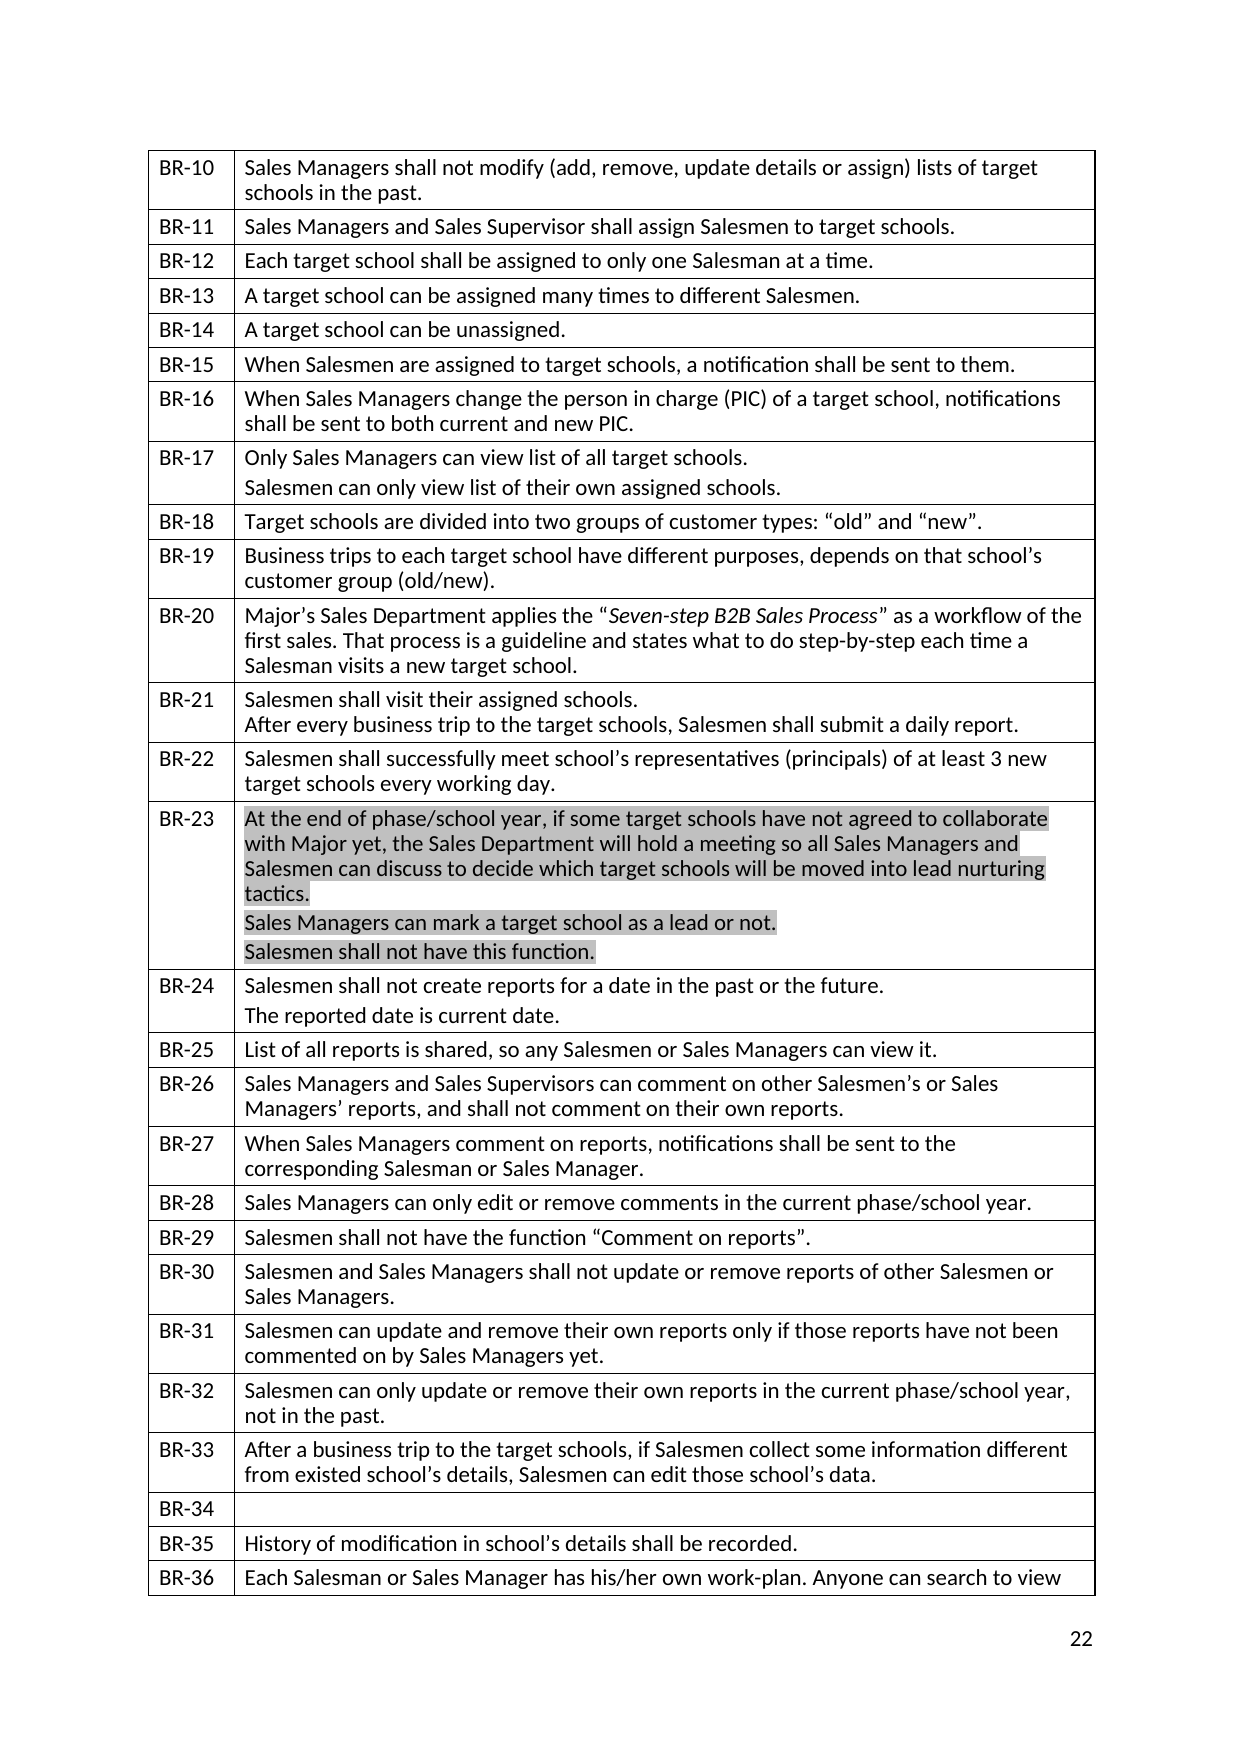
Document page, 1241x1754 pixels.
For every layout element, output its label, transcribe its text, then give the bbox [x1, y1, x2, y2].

table_cell BR-34 [149, 1493, 234, 1526]
table_cell At the end of phase/school year, if some target schools have not agreed to collaborate with Major yet, the Sales Department will hold a meeting so all Sales Managers and Salesmen can discuss to decide which target schools will be moved into lead nurturing tactics. Sales Managers can mark a target school as a lead or not. Salesmen shall not have this function. [235, 802, 1094, 969]
table_cell Salesmen can update and remove their own reports only if those reports have not been commented on by Sales Managers yet. [235, 1315, 1094, 1373]
table_cell BR-10 [149, 151, 234, 209]
table_cell After a business trip to the target schools, if Salesmen collect some information different from existed school’s details, Salesmen can edit those school’s data. [235, 1433, 1094, 1492]
table_cell Salesmen shall visit their assigned schools. After every business trip to the target schools, Salesmen shall submit a daily report. [235, 683, 1094, 742]
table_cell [235, 1561, 1094, 1595]
table_cell BR-26 [149, 1068, 234, 1126]
table_cell Salesmen shall not have the function “Comment on reports”. [235, 1221, 1094, 1254]
table_cell A target school can be unassigned. [235, 314, 1094, 347]
table_cell BR-32 [149, 1374, 234, 1432]
table_cell BR-36 [149, 1561, 234, 1595]
table_cell [235, 1493, 1094, 1526]
table_cell Sales Managers can only edit or remove comments in the current phase/school year. [235, 1186, 1094, 1220]
table_cell BR-29 [149, 1221, 234, 1254]
table_cell BR-21 [149, 683, 234, 742]
table_cell A target school can be assigned many times to different Salesmen. [235, 279, 1094, 312]
table_cell BR-14 [149, 314, 234, 347]
table_cell BR-35 [149, 1527, 234, 1560]
table_cell BR-19 [149, 540, 234, 598]
table_cell Business trips to each target school have different purposes, depends on that school’s customer group (old/new). [235, 540, 1094, 598]
table_cell Major’s Sales Department applies the “Seven-step B2B Sales Process” as a workflow of the first sales. That process is a guideline and states what to do step-by-step each time a Salesman visits a new target school. [235, 599, 1094, 682]
table_cell When Sales Managers change the person in charge (PIC) of a target school, notifications shall be sent to both current and new PIC. [235, 382, 1094, 441]
table_cell BR-31 [149, 1315, 234, 1373]
table_cell BR-16 [149, 382, 234, 441]
table_cell BR-25 [149, 1033, 234, 1067]
table_cell BR-11 [149, 210, 234, 244]
table_cell When Sales Managers comment on reports, notifications shall be sent to the corresponding Salesman or Sales Manager. [235, 1127, 1094, 1185]
table_cell Target schools are divided into two groups of customer types: “old” and “new”. [235, 505, 1094, 538]
table_cell BR-15 [149, 348, 234, 381]
table_cell History of modification in school’s details shall be recorded. [235, 1527, 1094, 1560]
table_cell BR-30 [149, 1255, 234, 1313]
table_cell Sales Managers and Sales Supervisors can comment on other Salesmen’s or Sales Managers’ reports, and shall not comment on their own reports. [235, 1068, 1094, 1126]
table_cell BR-17 [149, 442, 234, 504]
table_cell Salesmen shall not create reports for a date in the past or the future. The reported date is current date. [235, 970, 1094, 1032]
table_cell BR-12 [149, 245, 234, 278]
table_cell BR-20 [149, 599, 234, 682]
table_cell BR-33 [149, 1433, 234, 1492]
table_cell Salesmen and Sales Managers shall not update or remove reports of other Salesmen or Sales Managers. [235, 1255, 1094, 1313]
table_cell BR-18 [149, 505, 234, 538]
table_cell BR-13 [149, 279, 234, 312]
table_cell BR-24 [149, 970, 234, 1032]
table_cell BR-28 [149, 1186, 234, 1220]
table_cell Sales Managers and Sales Supervisor shall assign Salesmen to target schools. [235, 210, 1094, 244]
table_cell Salesmen can only update or remove their own reports in the current phase/school year, not in the past. [235, 1374, 1094, 1432]
table_cell Salesmen shall successfully meet school’s representatives (principals) of at least 3 new target schools every working day. [235, 743, 1094, 801]
table_cell When Salesmen are assigned to target schools, a notification shall be sent to them. [235, 348, 1094, 381]
table_cell List of all reports is shared, so any Salesmen or Sales Managers can view it. [235, 1033, 1094, 1067]
table_cell Each target school shall be assigned to only one Salesman at a time. [235, 245, 1094, 278]
table_cell Only Sales Managers can view list of all target schools. Salesmen can only view list of their own assigned schools. [235, 442, 1094, 504]
table_cell BR-23 [149, 802, 234, 969]
table_cell BR-22 [149, 743, 234, 801]
table_cell Sales Managers shall not modify (add, remove, update details or assign) lists of target schools in the past. [235, 151, 1094, 209]
table_cell BR-27 [149, 1127, 234, 1185]
